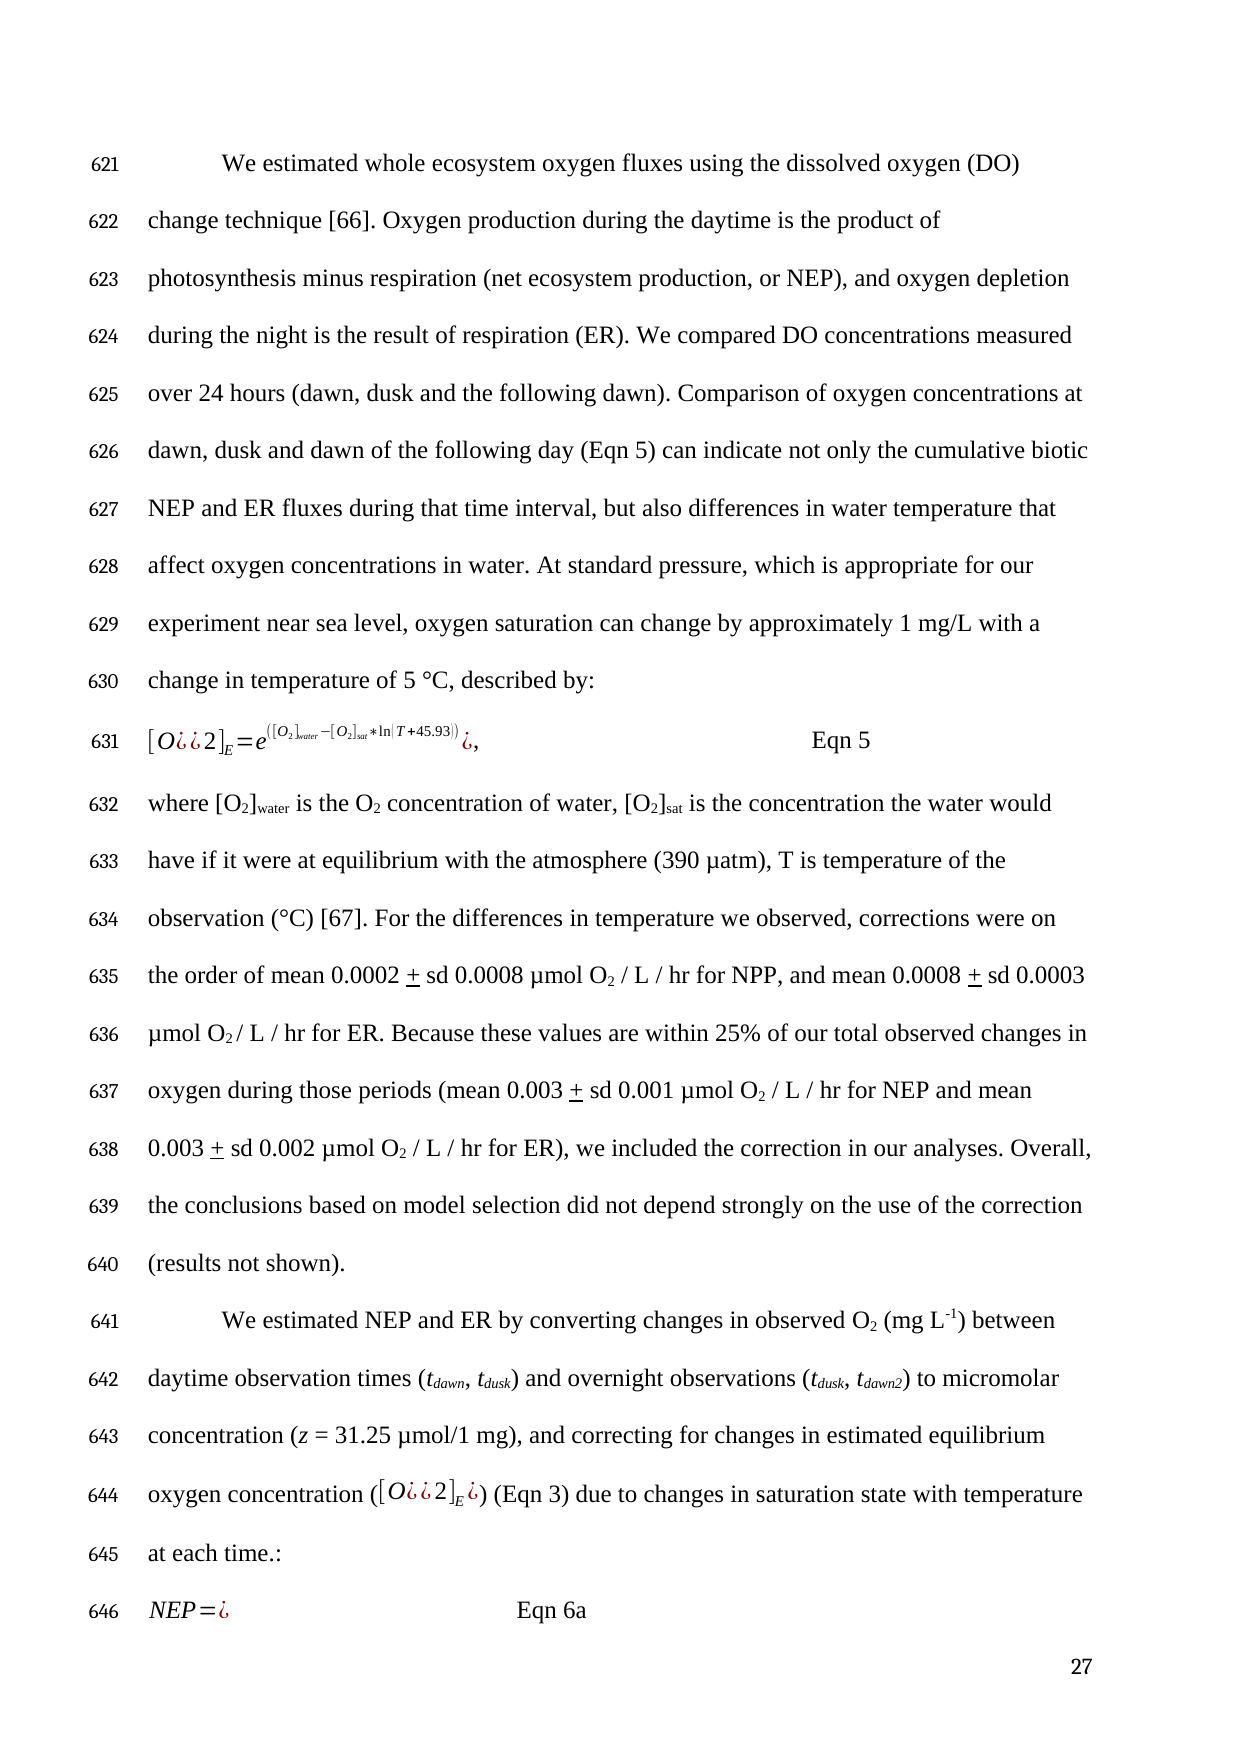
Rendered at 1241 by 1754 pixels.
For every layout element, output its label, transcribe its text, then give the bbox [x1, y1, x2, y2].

text We estimated NEP and ER by converting changes in observed O2 (mg L-1) between daytime observation times (tdawn, tdusk) and overnight observations (tdusk, tdawn2) to micromolar concentration (z = 31.25 µmol/1 mg), and correcting for changes in estimated equilibrium oxygen concentration () (Eqn 3) due to changes in saturation state with temperature at each time.: [148, 1305, 1092, 1567]
text Eqn 6a [148, 1596, 1092, 1624]
text , Eqn 5 [148, 723, 1092, 759]
text where [O2]water is the O2 concentration of water, [O2]sat is the concentration the water would have if it were at equilibrium with the atmosphere (390 µatm), T is temperature of the observation (°C) [67]. For the differences in temperature we observed, corrections were on the order of mean 0.0002 + sd 0.0008 µmol O2 / L / hr for NPP, and mean 0.0008 + sd 0.0003 µmol O2 / L / hr for ER. Because these values are within 25% of our total observed changes in oxygen during those periods (mean 0.003 + sd 0.001 µmol O2 / L / hr for NEP and mean 0.003 + sd 0.002 µmol O2 / L / hr for ER), we included the correction in our analyses. Overall, the conclusions based on model selection did not depend strongly on the use of the correction (results not shown). [148, 788, 1092, 1277]
text We estimated whole ecosystem oxygen fluxes using the dissolved oxygen (DO) change technique [66]. Oxygen production during the daytime is the product of photosynthesis minus respiration (net ecosystem production, or NEP), and oxygen depletion during the night is the result of respiration (ER). We compared DO concentrations measured over 24 hours (dawn, dusk and the following dawn). Comparison of oxygen concentrations at dawn, dusk and dawn of the following day (Eqn 5) can indicate not only the cumulative biotic NEP and ER fluxes during that time interval, but also differences in water temperature that affect oxygen concentrations in water. At standard pressure, which is appropriate for our experiment near sea level, oxygen saturation can change by approximately 1 mg/L with a change in temperature of 5 °C, described by: [148, 148, 1092, 694]
